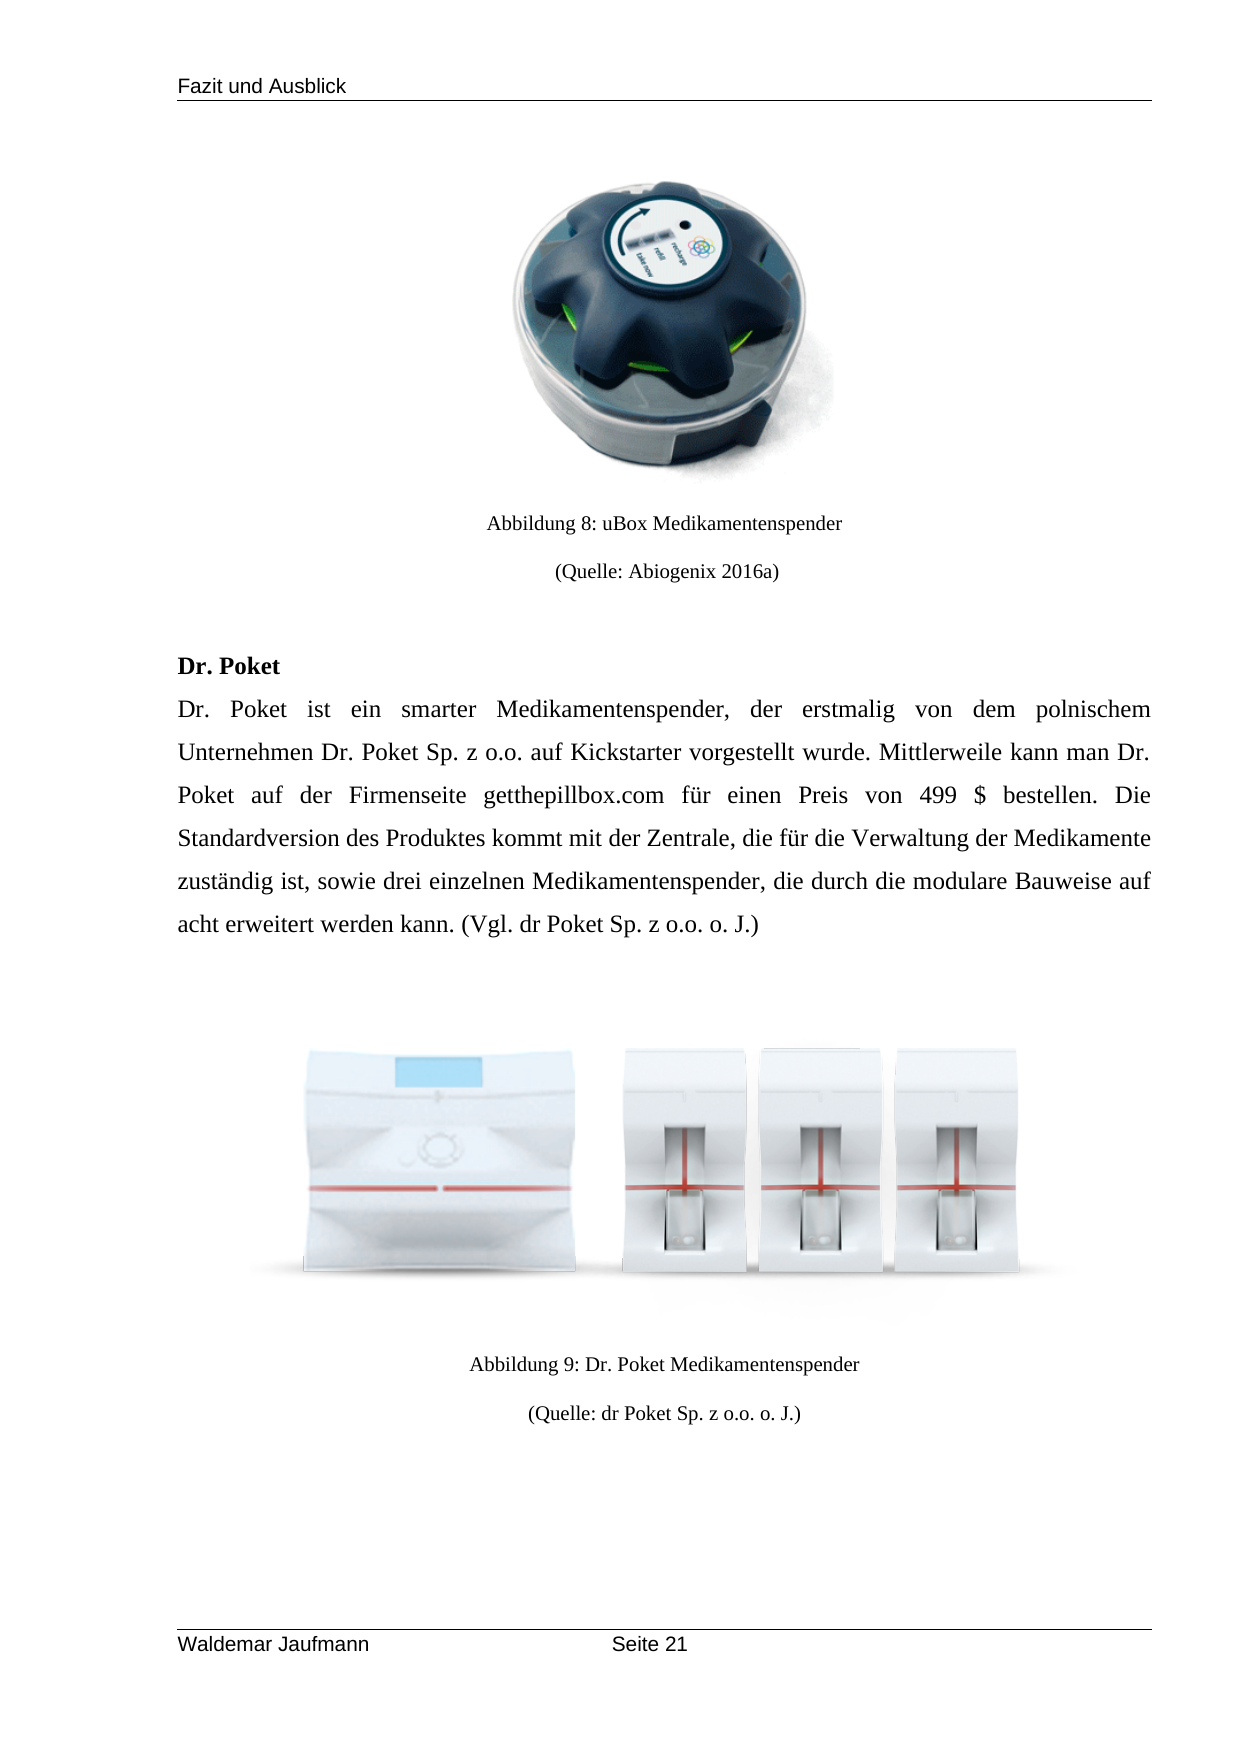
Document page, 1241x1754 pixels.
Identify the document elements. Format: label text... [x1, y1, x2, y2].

text Dr. Poket [177, 651, 1152, 679]
text Abbildung 8: uBox Medikamentenspender [177, 511, 1152, 534]
picture [495, 147, 834, 484]
text Dr. Poket ist ein smarter Medikamentenspender, der erstmalig von dem polnischem Unternehmen Dr. Poket Sp. z o.o. auf Kickstarter vorgestellt wurde. Mittlerweile kann man Dr. Poket auf der Firmenseite getthepillbox.com für einen Preis von 499 $ bestellen. Die Standardversion des Produktes kommt mit der Zentrale, die für die Verwaltung der Medikamente zuständig ist, sowie drei einzelnen Medikamentenspender, die durch die modulare Bauweise auf acht erweitert werden kann. (Vgl. dr Poket Sp. z o.o. o. J.) [177, 694, 1152, 938]
text (Quelle: Abiogenix 2016a) [177, 559, 1152, 583]
text Abbildung 9: Dr. Poket Medikamentenspender [177, 1352, 1152, 1376]
picture [249, 1038, 1080, 1326]
text (Quelle: dr Poket Sp. z o.o. o. J.) [177, 1401, 1152, 1424]
